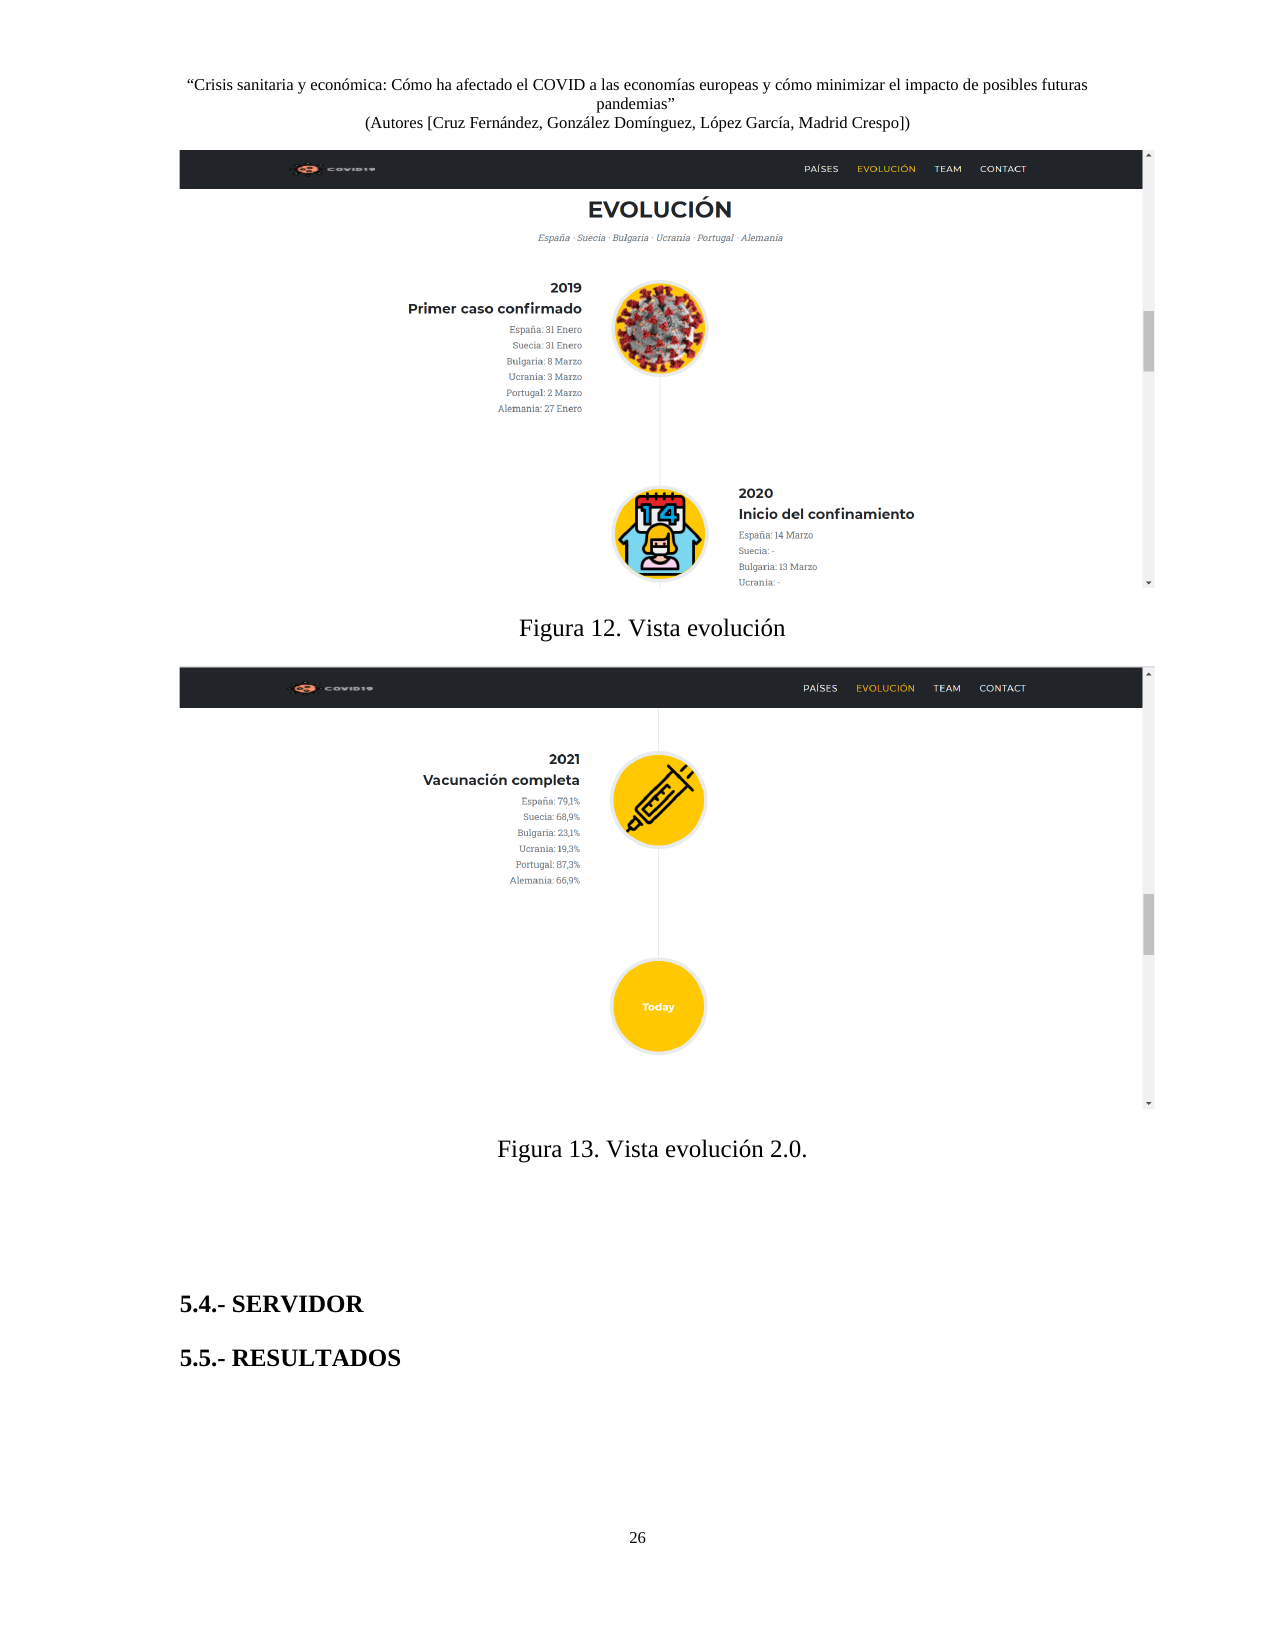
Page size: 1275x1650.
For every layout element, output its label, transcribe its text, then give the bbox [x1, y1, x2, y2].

text 5.5.- RESULTADOS [179, 1343, 1125, 1372]
text 5.4.- SERVIDOR [179, 1289, 1125, 1318]
picture [179, 666, 1155, 1109]
text Figura 12. Vista evolución [179, 613, 1125, 642]
text Figura 13. Vista evolución 2.0. [179, 1134, 1125, 1162]
picture [179, 150, 1155, 588]
